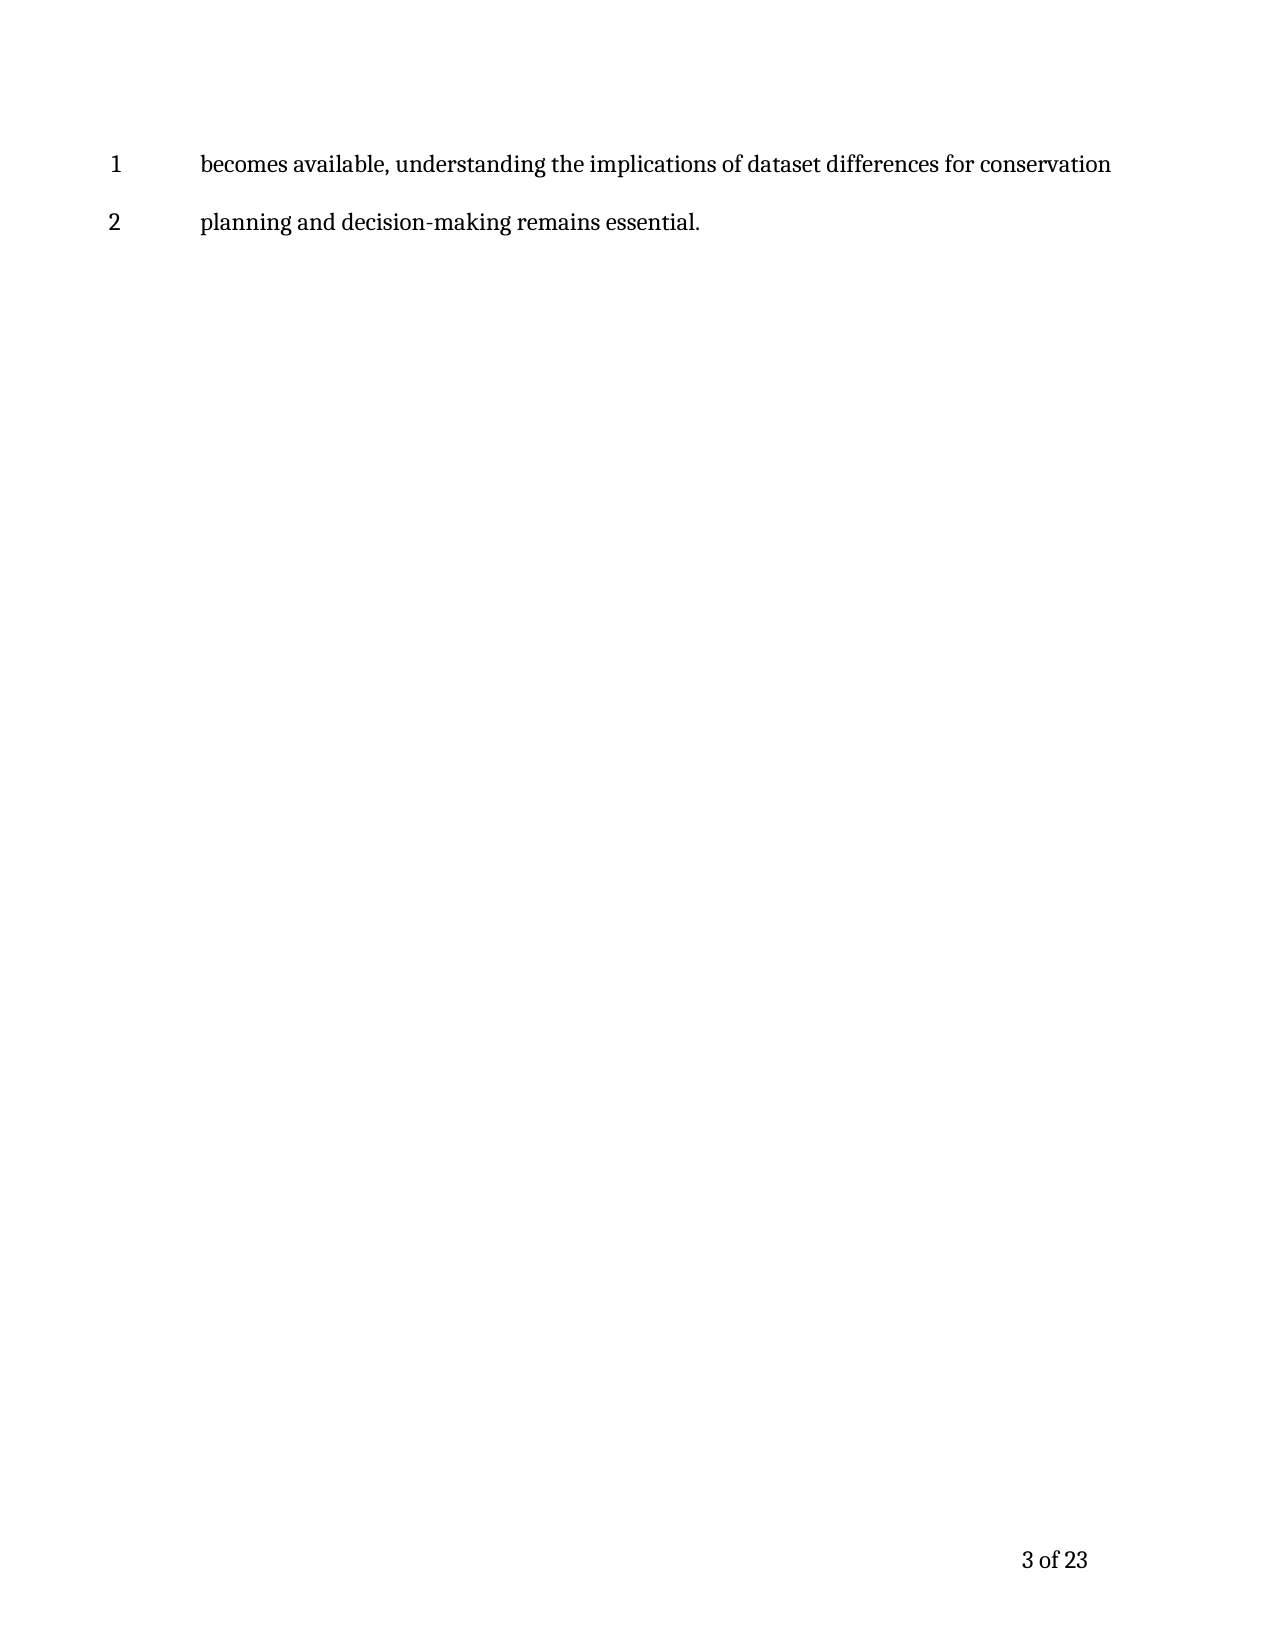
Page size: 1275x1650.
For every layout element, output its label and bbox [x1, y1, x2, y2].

list [150, 150, 1125, 236]
